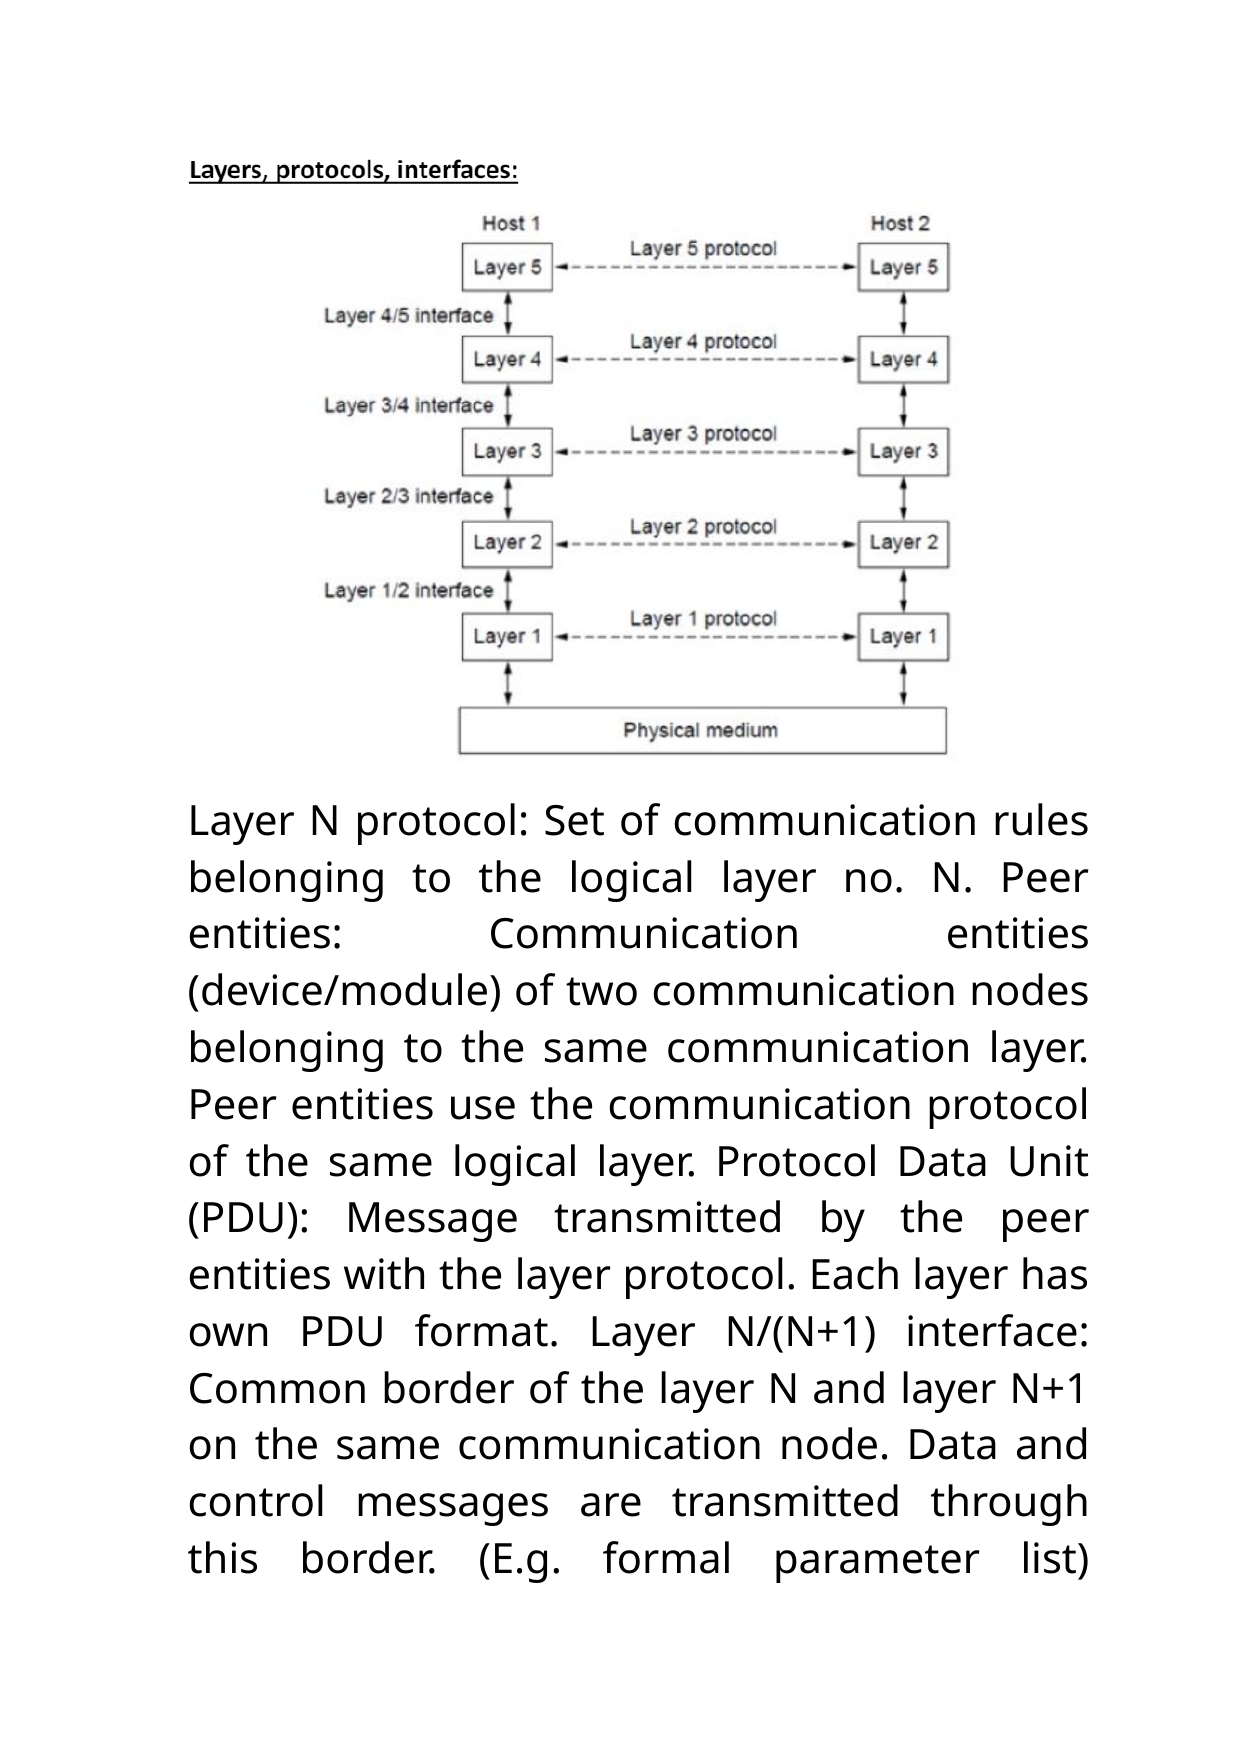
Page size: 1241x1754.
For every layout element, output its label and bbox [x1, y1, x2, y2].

picture [187, 150, 1128, 762]
list [187, 791, 1090, 1586]
